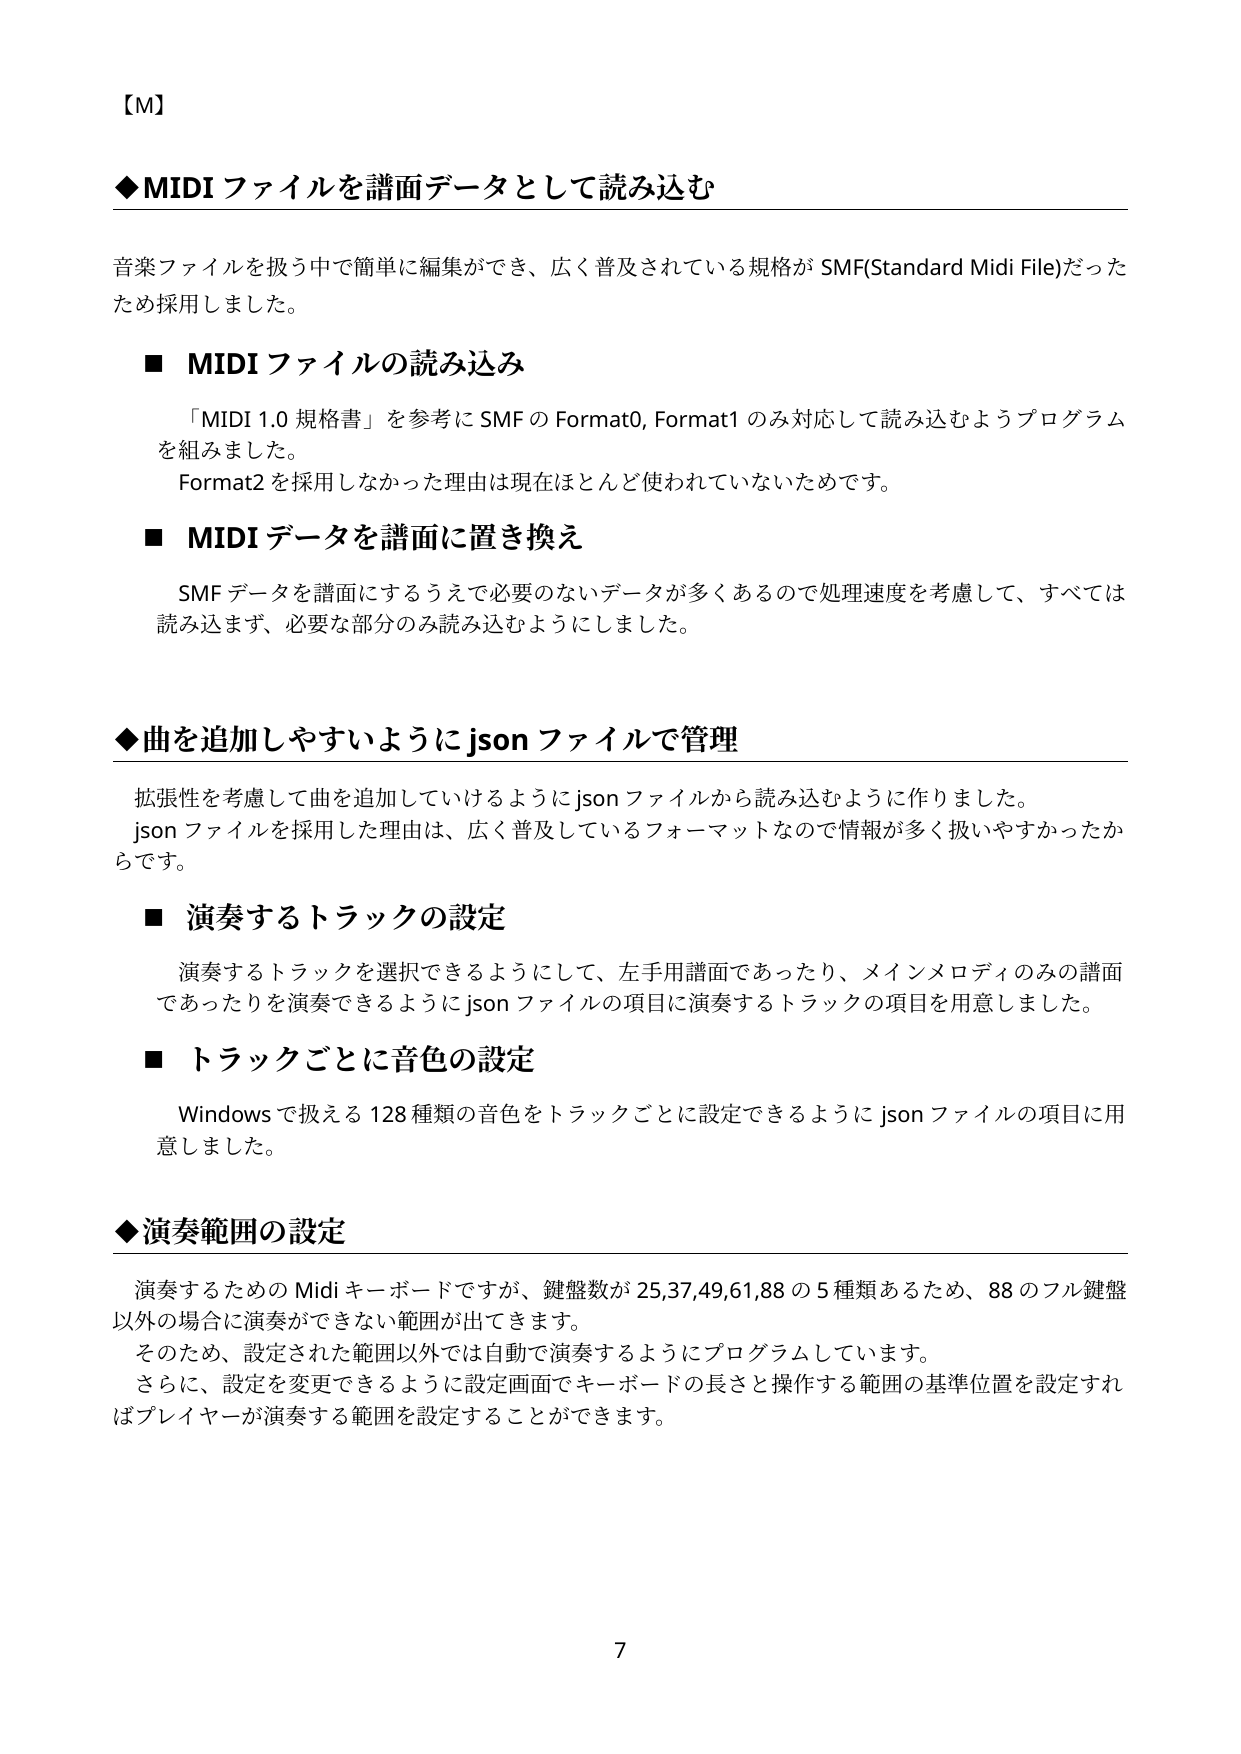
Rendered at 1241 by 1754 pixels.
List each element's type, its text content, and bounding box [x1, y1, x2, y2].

text Format2を採用しなかった理由は現在ほとんど使われていないためです。 [156, 465, 1128, 496]
text MIDIファイルの読み込み [143, 341, 1128, 383]
text MIDIデータを譜面に置き換え [143, 515, 1128, 557]
text そのため、設定された範囲以外では自動で演奏するようにプログラムしています。 [112, 1336, 1128, 1367]
text jsonファイルを採用した理由は、広く普及しているフォーマットなので情報が多く扱いやすかったからです。 [112, 813, 1128, 876]
text 演奏範囲の設定 [112, 1209, 1128, 1254]
text 「MIDI 1.0 規格書」を参考にSMFのFormat0, Format1のみ対応して読み込むようプログラムを組みました。 [156, 402, 1128, 465]
text 演奏するトラックを選択できるようにして、左手用譜面であったり、メインメロディのみの譜面であったりを演奏できるようにjsonファイルの項目に演奏するトラックの項目を用意しました。 [156, 955, 1128, 1018]
text MIDIファイルを譜面データとして読み込む [112, 164, 1128, 210]
text トラックごとに音色の設定 [143, 1037, 1128, 1079]
text 音楽ファイルを扱う中で簡単に編集ができ、広く普及されている規格がSMF(Standard Midi File)だったため採用しました。 [112, 247, 1128, 322]
text 演奏するトラックの設定 [143, 894, 1128, 936]
text Windowsで扱える128種類の音色をトラックごとに設定できるようにjsonファイルの項目に用意しました。 [156, 1098, 1128, 1161]
text SMFデータを譜面にするうえで必要のないデータが多くあるので処理速度を考慮して、すべては読み込まず、必要な部分のみ読み込むようにしました。 [156, 576, 1128, 639]
text 演奏するためのMidiキーボードですが、鍵盤数が25,37,49,61,88の5種類あるため、88のフル鍵盤以外の場合に演奏ができない範囲が出てきます。 [112, 1273, 1128, 1336]
text さらに、設定を変更できるように設定画面でキーボードの長さと操作する範囲の基準位置を設定すればプレイヤーが演奏する範囲を設定することができます。 [112, 1367, 1128, 1430]
text 拡張性を考慮して曲を追加していけるようにjsonファイルから読み込むように作りました。 [112, 781, 1128, 813]
text 曲を追加しやすいようにjsonファイルで管理 [112, 717, 1128, 762]
